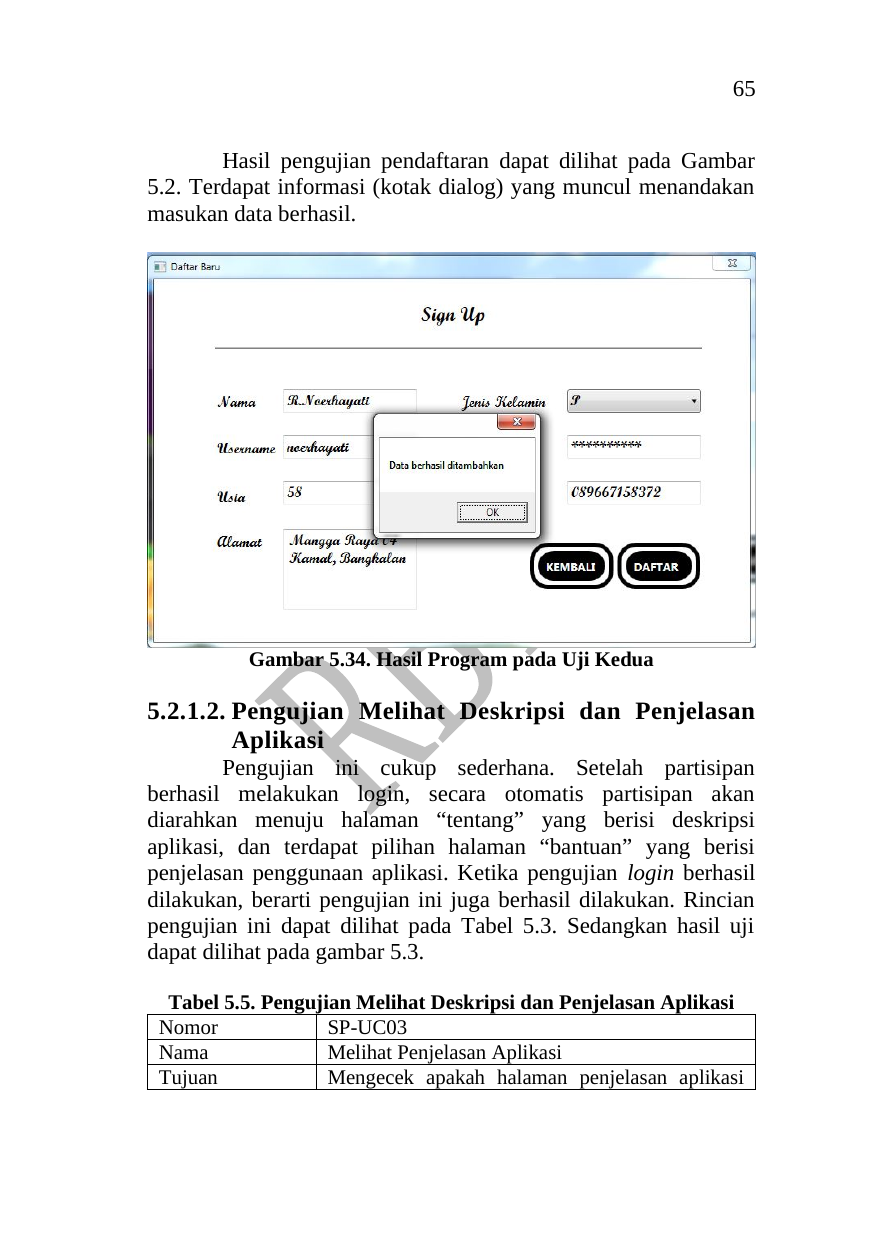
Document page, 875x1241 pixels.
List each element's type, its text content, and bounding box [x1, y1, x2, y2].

table_header SP-UC03 [317, 1015, 755, 1039]
text Hasil pengujian pendaftaran dapat dilihat pada Gambar 5.2. Terdapat informasi (kotak dialog) yang muncul menandakan masukan data berhasil. [147, 147, 756, 226]
table_header Nomor [148, 1015, 316, 1039]
subtitle Pengujian Melihat Deskripsi dan Penjelasan Aplikasi [147, 696, 756, 754]
picture [147, 252, 756, 648]
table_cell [317, 1065, 755, 1089]
table_cell Nama [148, 1040, 316, 1064]
table_cell Tujuan [148, 1065, 316, 1089]
table_cell Melihat Penjelasan Aplikasi [317, 1040, 755, 1064]
text Pengujian ini cukup sederhana. Setelah partisipan berhasil melakukan login, secara otomatis partisipan akan diarahkan menuju halaman “tentang” yang berisi deskripsi aplikasi, dan terdapat pilihan halaman “bantuan” yang berisi penjelasan penggunaan aplikasi. Ketika pengujian login berhasil dilakukan, berarti pengujian ini juga berhasil dilakukan. Rincian pengujian ini dapat dilihat pada Tabel 5.3. Sedangkan hasil uji dapat dilihat pada gambar 5.3. [147, 754, 756, 965]
